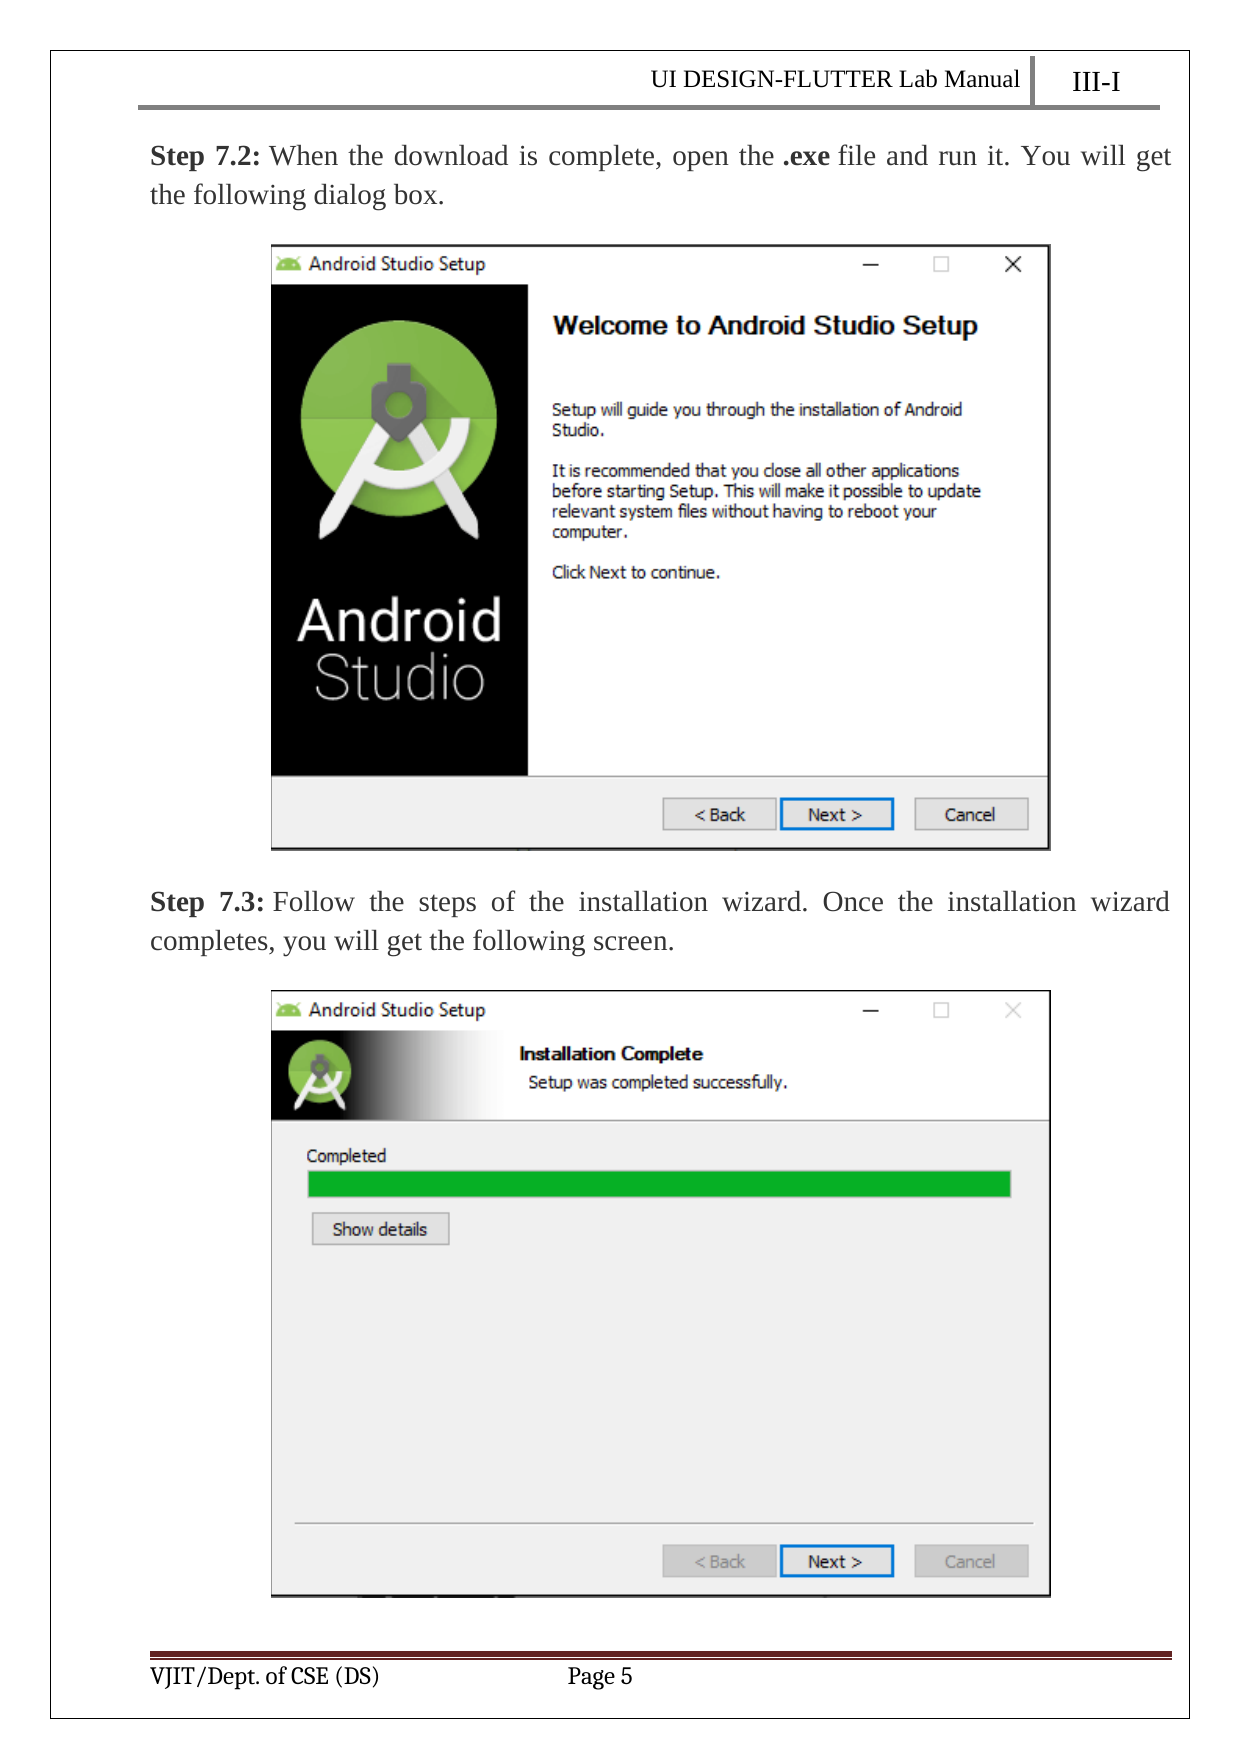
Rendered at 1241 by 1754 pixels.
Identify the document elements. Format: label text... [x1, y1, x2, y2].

text Step 7.3: Follow the steps of the installation wizard. Once the installation wizard completes, you will get the following screen. [150, 884, 1172, 957]
text Step 7.2: When the download is complete, open the .exe file and run it. You will get the following dialog box. [150, 138, 1172, 210]
picture [271, 244, 1051, 851]
picture [271, 990, 1051, 1598]
